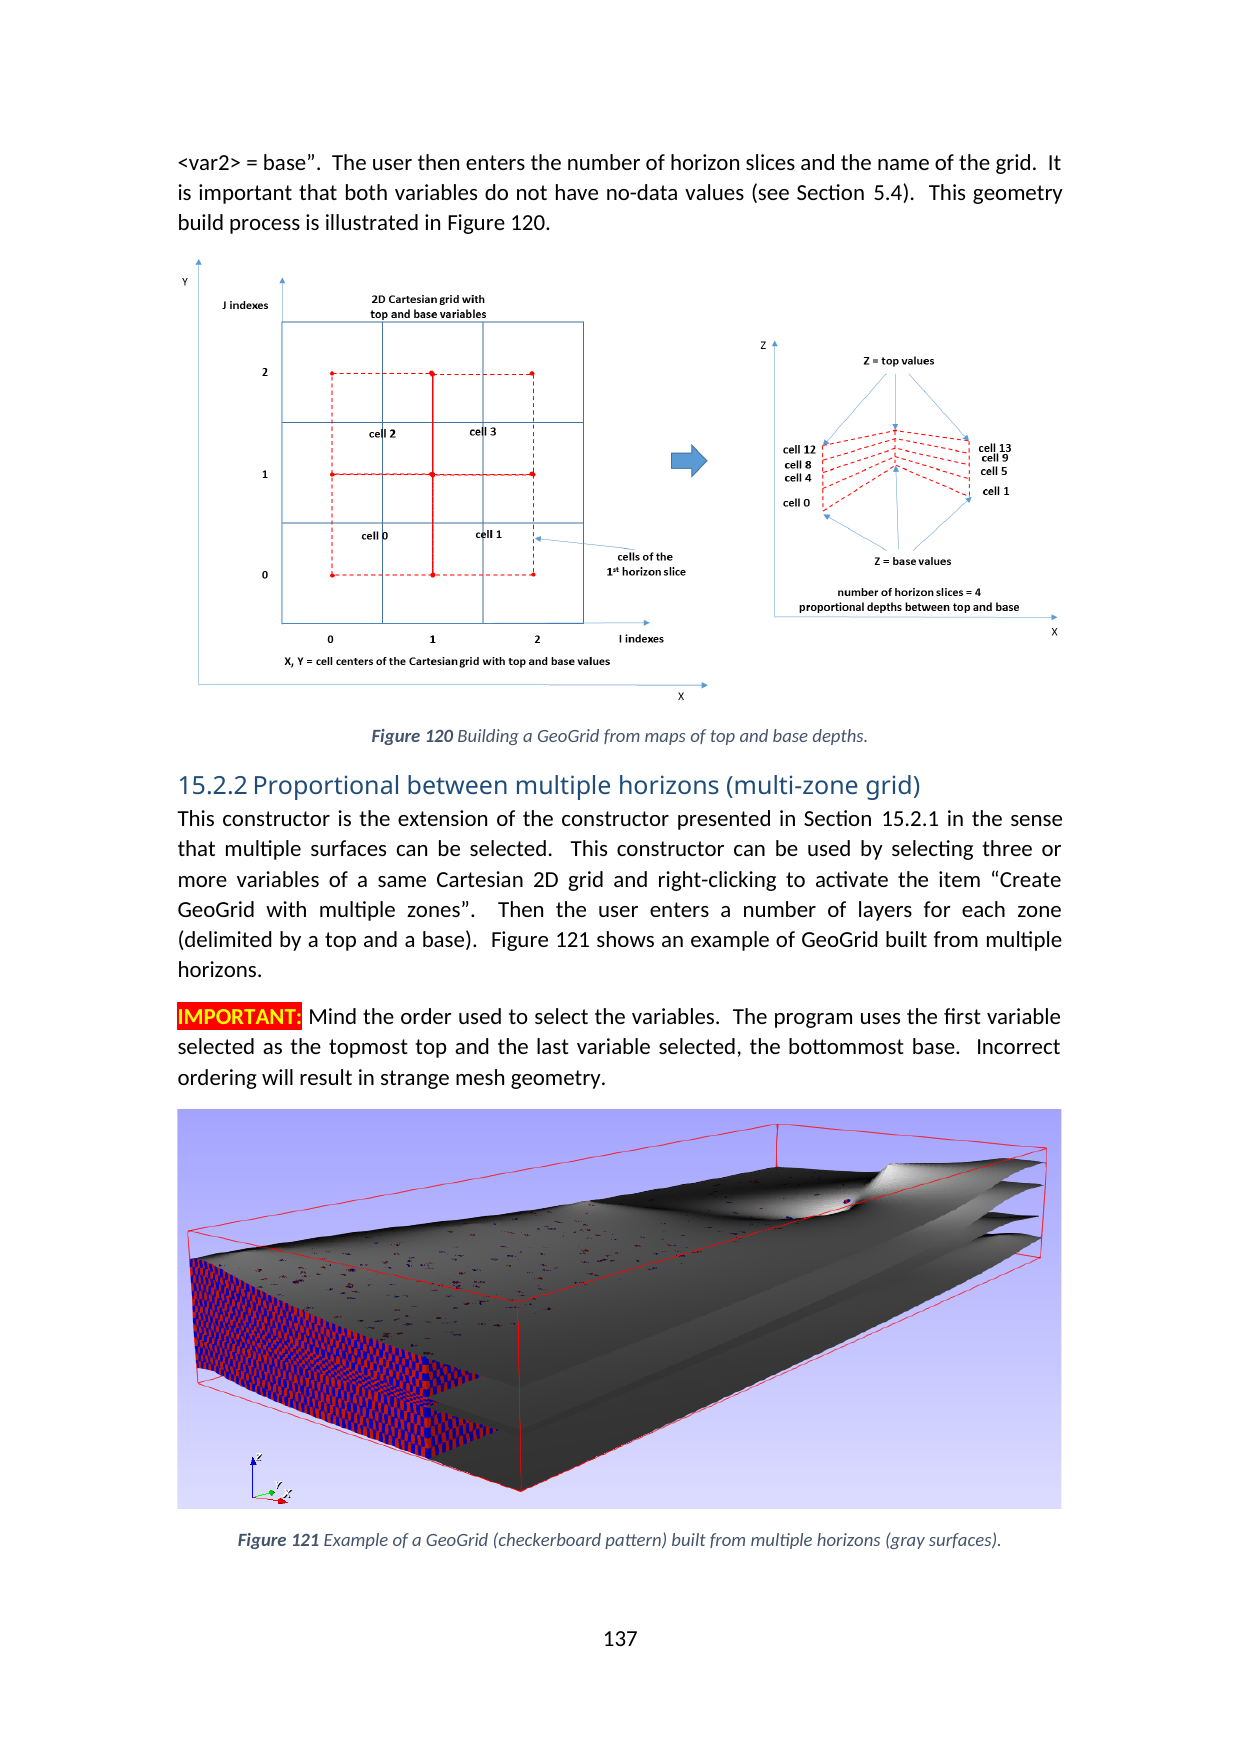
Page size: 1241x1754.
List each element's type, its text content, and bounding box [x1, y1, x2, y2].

picture [177, 255, 1062, 705]
text IMPORTANT: Mind the order used to select the variables. The program uses the first variable selected as the topmost top and the last variable selected, the bottommost base. Incorrect ordering will result in strange mesh geometry. [177, 1002, 1063, 1091]
text Figure 120 Building a GeoGrid from maps of top and base depths. [177, 724, 1063, 747]
text This constructor is the extension of the constructor presented in Section 15.2.1 in the sense that multiple surfaces can be selected. This constructor can be used by selecting three or more variables of a same Cartesian 2D grid and right-clicking to activate the item “Create GeoGrid with multiple zones”. Then the user enters a number of layers for each zone (delimited by a top and a base). Figure 120 shows an example of GeoGrid built from multiple horizons. [177, 804, 1063, 983]
text Figure 121 Example of a GeoGrid (checkerboard pattern) built from multiple horizons (gray surfaces). [177, 1528, 1063, 1551]
picture [177, 1109, 1062, 1509]
subtitle Proportional between multiple horizons (multi-zone grid) [177, 767, 1063, 802]
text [177, 148, 1063, 236]
